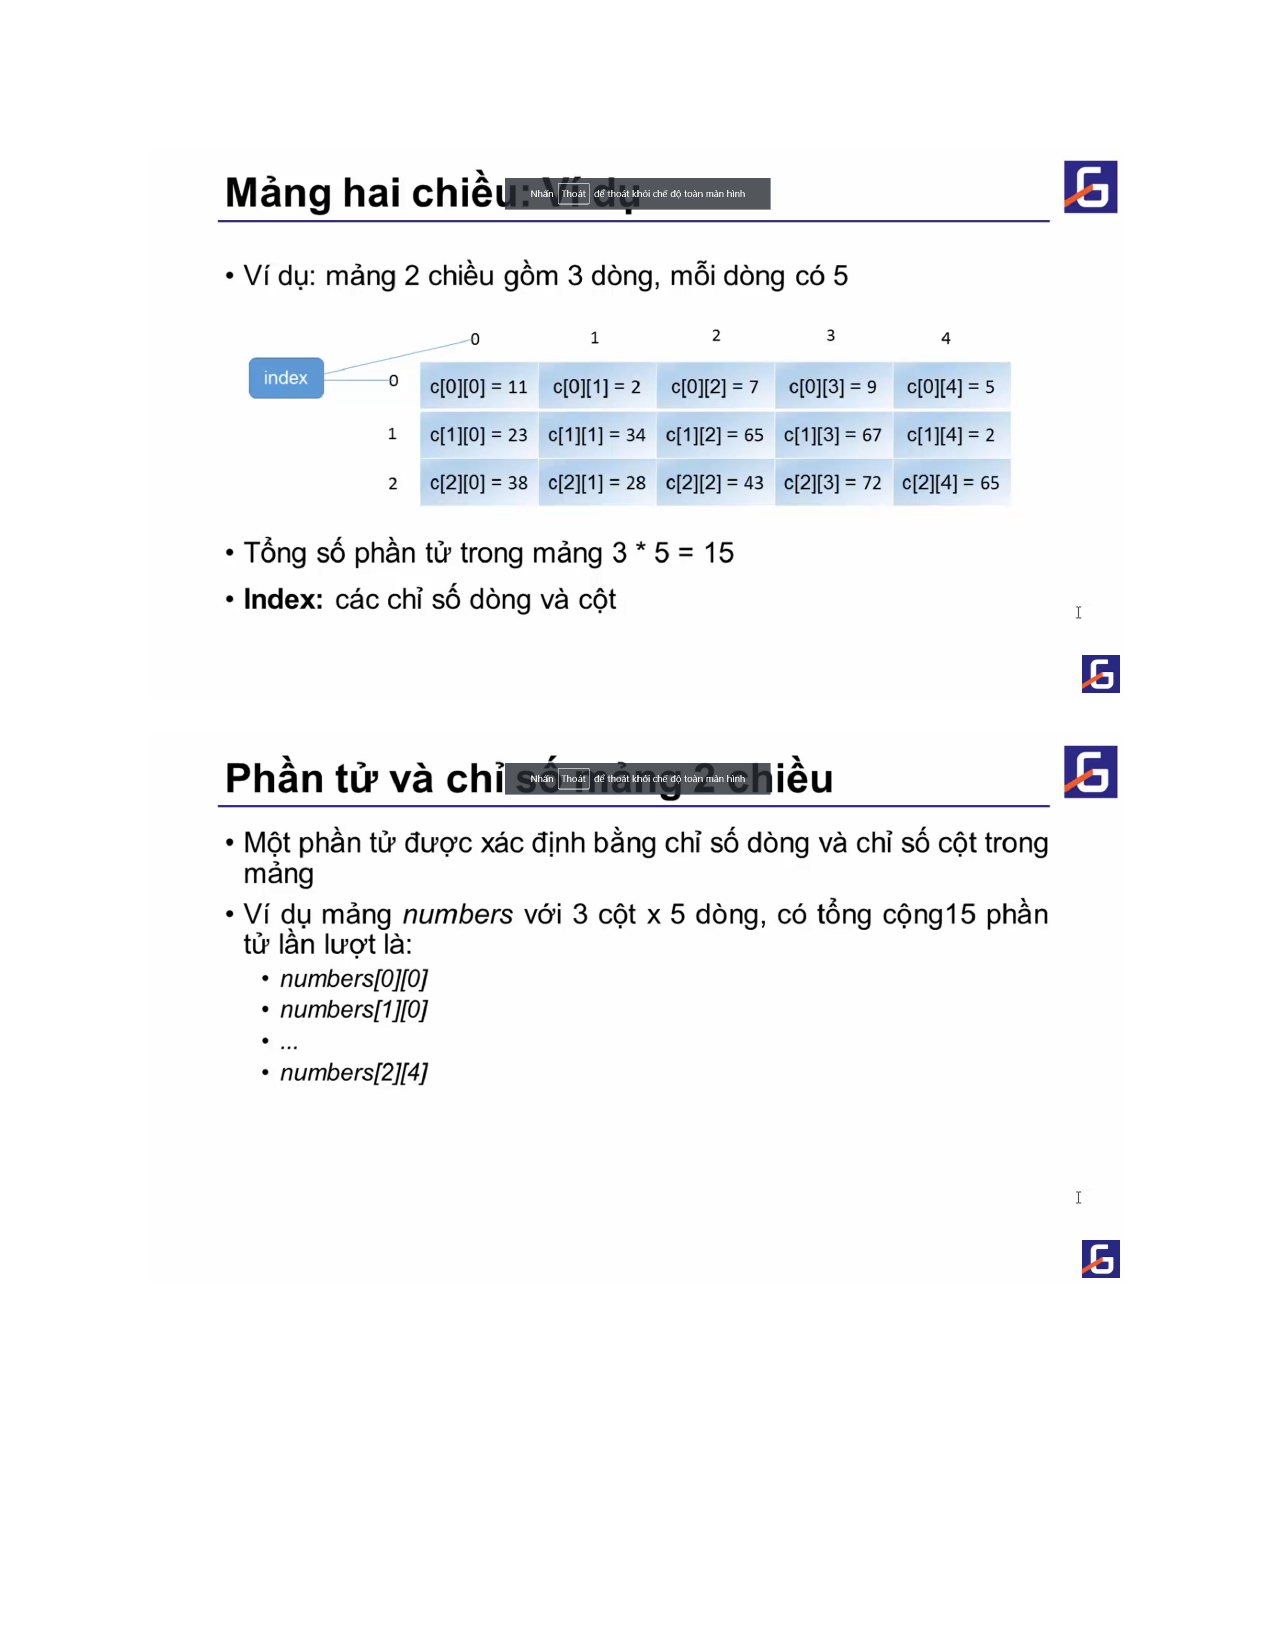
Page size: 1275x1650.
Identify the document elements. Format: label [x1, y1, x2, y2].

picture [150, 734, 1125, 1284]
picture [150, 150, 1125, 699]
